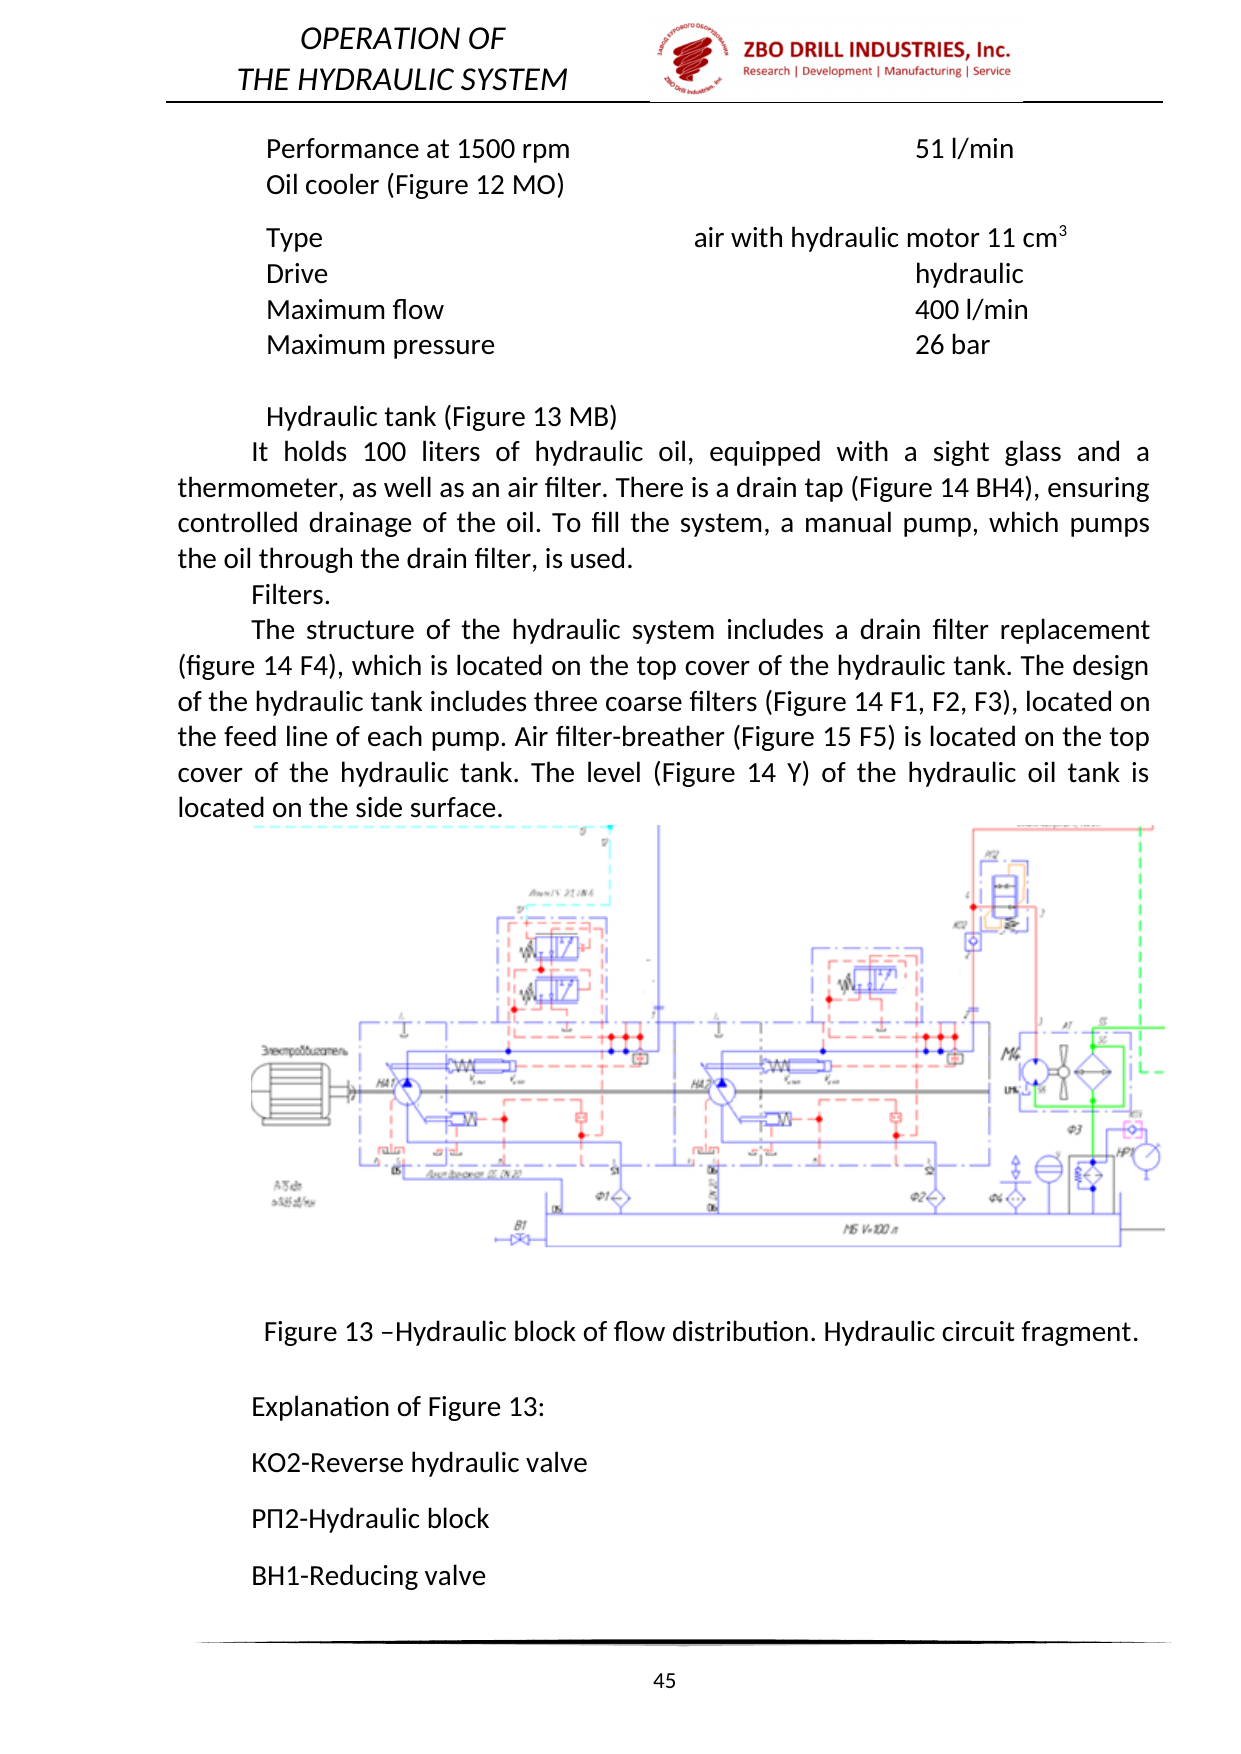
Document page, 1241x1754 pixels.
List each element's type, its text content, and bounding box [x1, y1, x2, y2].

text Maximum pressure 26 bar [266, 326, 1152, 362]
text Explanation of Figure 13: [177, 1388, 1152, 1423]
picture [650, 14, 1024, 102]
text The structure of the hydraulic system includes a drain filter replacement (figure 14 F4), which is located on the top cover of the hydraulic tank. The design of the hydraulic tank includes three coarse filters (Figure 14 F1, F2, F3), located on the feed line of each pump. Air filter-breather (Figure 15 F5) is located on the top cover of the hydraulic tank. The level (Figure 14 Y) of the hydraulic oil tank is located on the side surface. [177, 611, 1152, 825]
picture [251, 825, 1165, 1279]
text Maximum flow 400 l/min [266, 291, 1152, 326]
picture [195, 1638, 1172, 1647]
text ВН1-Reducing valve [177, 1557, 1152, 1593]
text Type air with hydraulic motor 11 cm3 [266, 219, 1152, 255]
text It holds 100 liters of hydraulic oil, equipped with a sight glass and a thermometer, as well as an air filter. There is a drain tap (Figure 14 ВН4), ensuring controlled drainage of the oil. To fill the system, a manual pump, which pumps the oil through the drain filter, is used. [177, 433, 1152, 576]
text Figure 13 –Hydraulic block of flow distribution. Hydraulic circuit fragment. [177, 1313, 1152, 1349]
text Filters. [177, 576, 1152, 611]
text Hydraulic tank (Figure 13 MB) [266, 398, 1152, 433]
text Drive hydraulic [266, 255, 1152, 291]
text Performance at 1500 rpm 51 l/min [266, 130, 1152, 166]
text РП2-Hydraulic block [177, 1501, 1152, 1536]
text Oil cooler (Figure 12 МО) [192, 166, 1152, 202]
text КО2-Reverse hydraulic valve [177, 1444, 1152, 1480]
